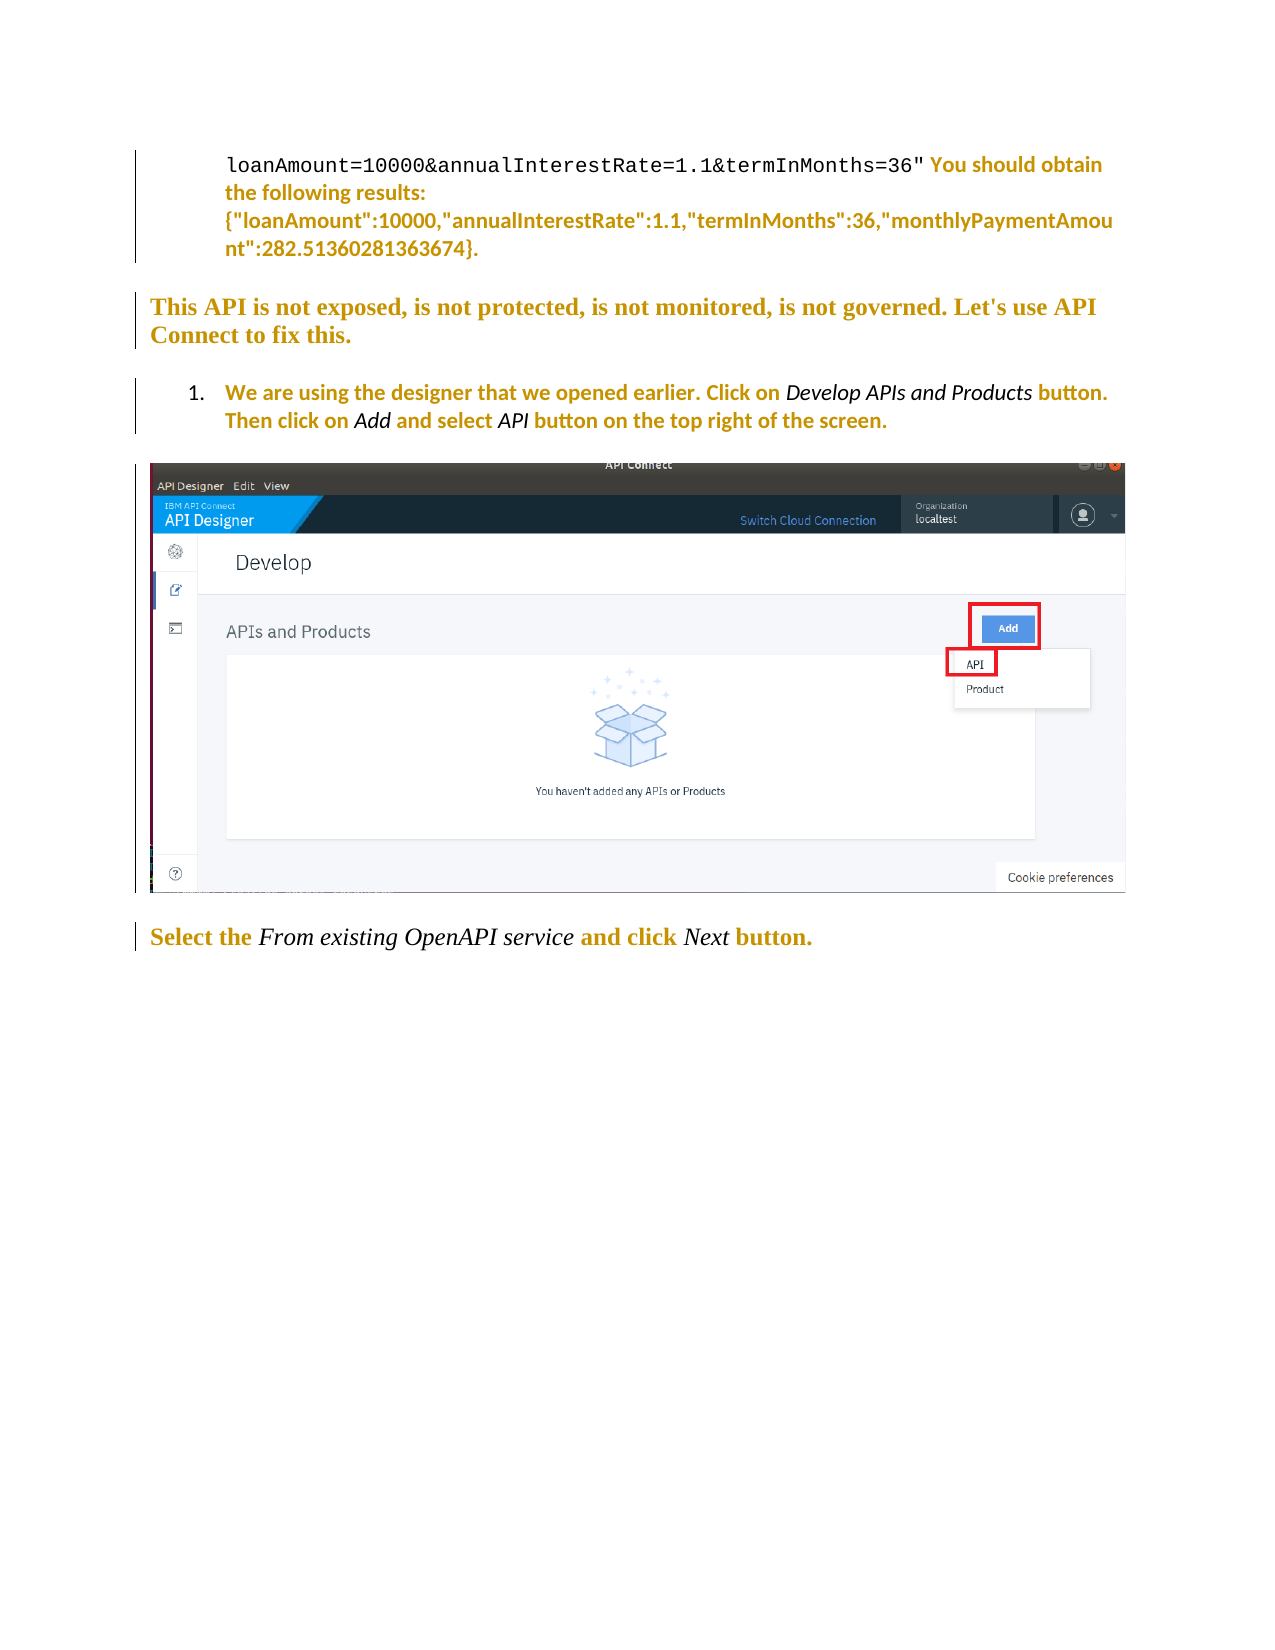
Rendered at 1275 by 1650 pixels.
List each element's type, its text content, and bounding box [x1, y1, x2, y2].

list We are using the designer that we opened earlier. Click on Develop APIs and Products button. Then click on Add and select API button on the top right of the screen. [187, 378, 1125, 434]
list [187, 150, 1125, 263]
text Select the From existing OpenAPI service and click Next button. [150, 922, 1125, 951]
text This API is not exposed, is not protected, is not monitored, is not governed. Let's use API Connect to fix this. [150, 292, 1125, 349]
picture [150, 463, 1125, 893]
